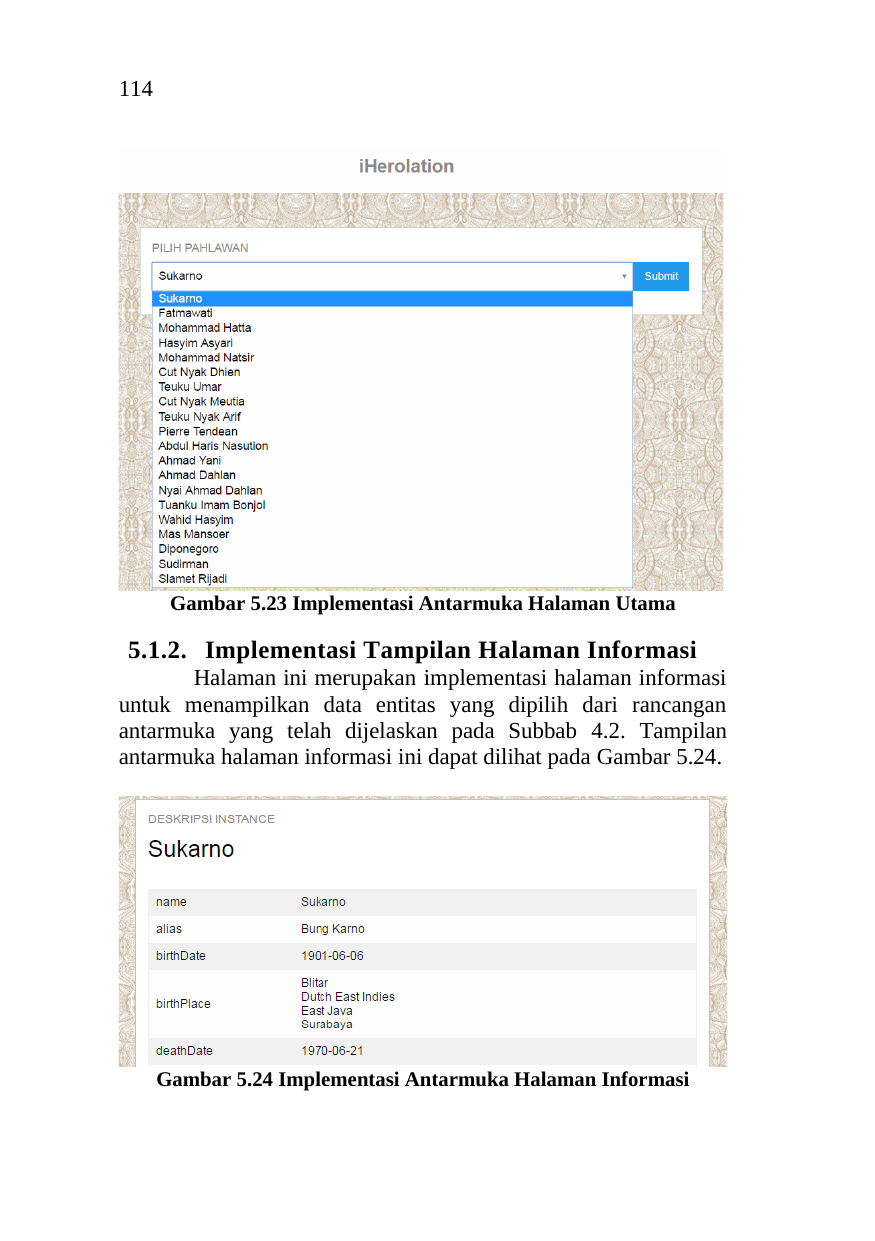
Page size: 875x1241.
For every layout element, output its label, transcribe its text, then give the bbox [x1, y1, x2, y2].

picture [118, 147, 724, 591]
picture [118, 796, 728, 1067]
subtitle Implementasi Tampilan Halaman Informasi [128, 636, 727, 664]
